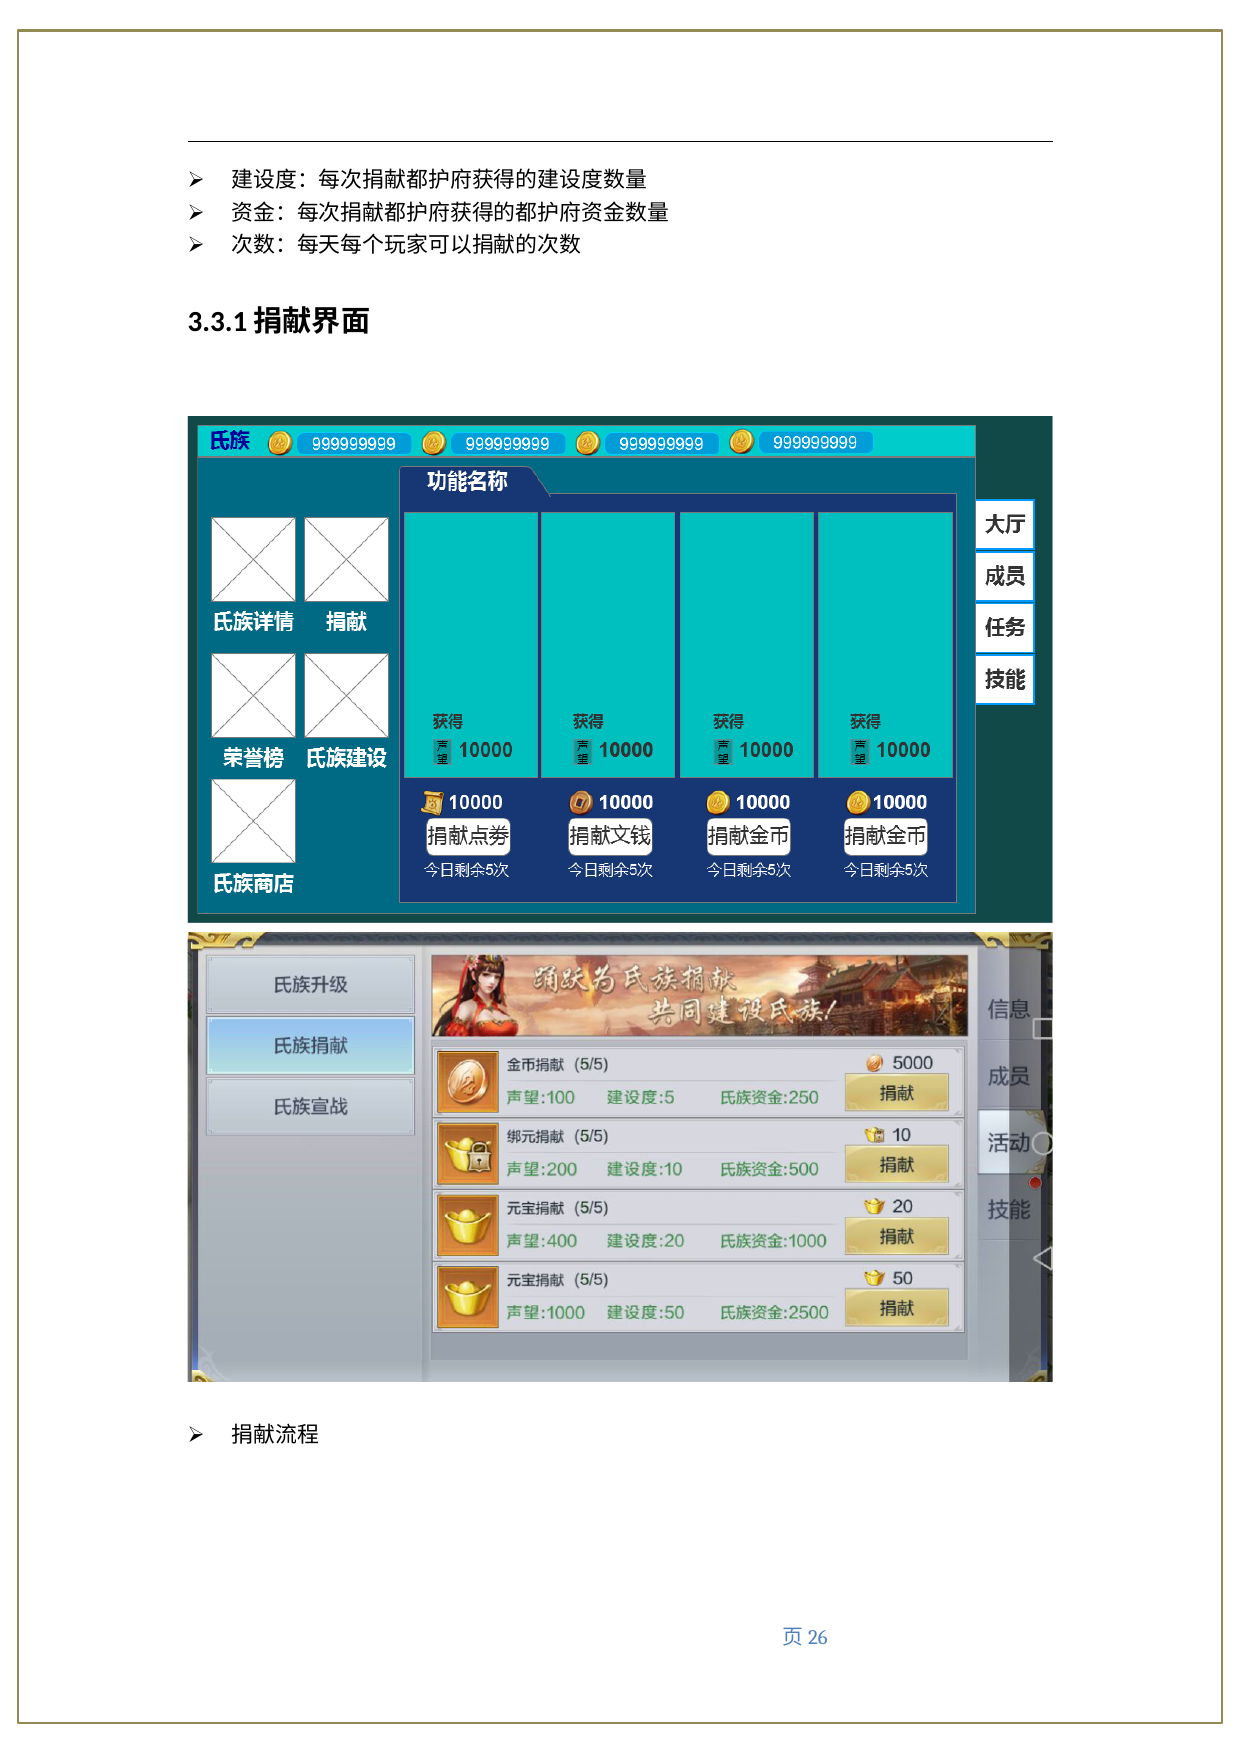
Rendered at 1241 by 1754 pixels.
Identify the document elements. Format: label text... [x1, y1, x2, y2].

list 次数：每天每个玩家可以捐献的次数 [187, 227, 1053, 259]
list 资金：每次捐献都护府获得的都护府资金数量 [187, 194, 1053, 227]
picture [187, 416, 1053, 923]
list 捐献流程 [187, 1417, 1053, 1449]
picture [187, 932, 1053, 1382]
subtitle 3.3.1捐献界面 [187, 287, 1053, 352]
list 建设度：每次捐献都护府获得的建设度数量 [187, 162, 1053, 194]
